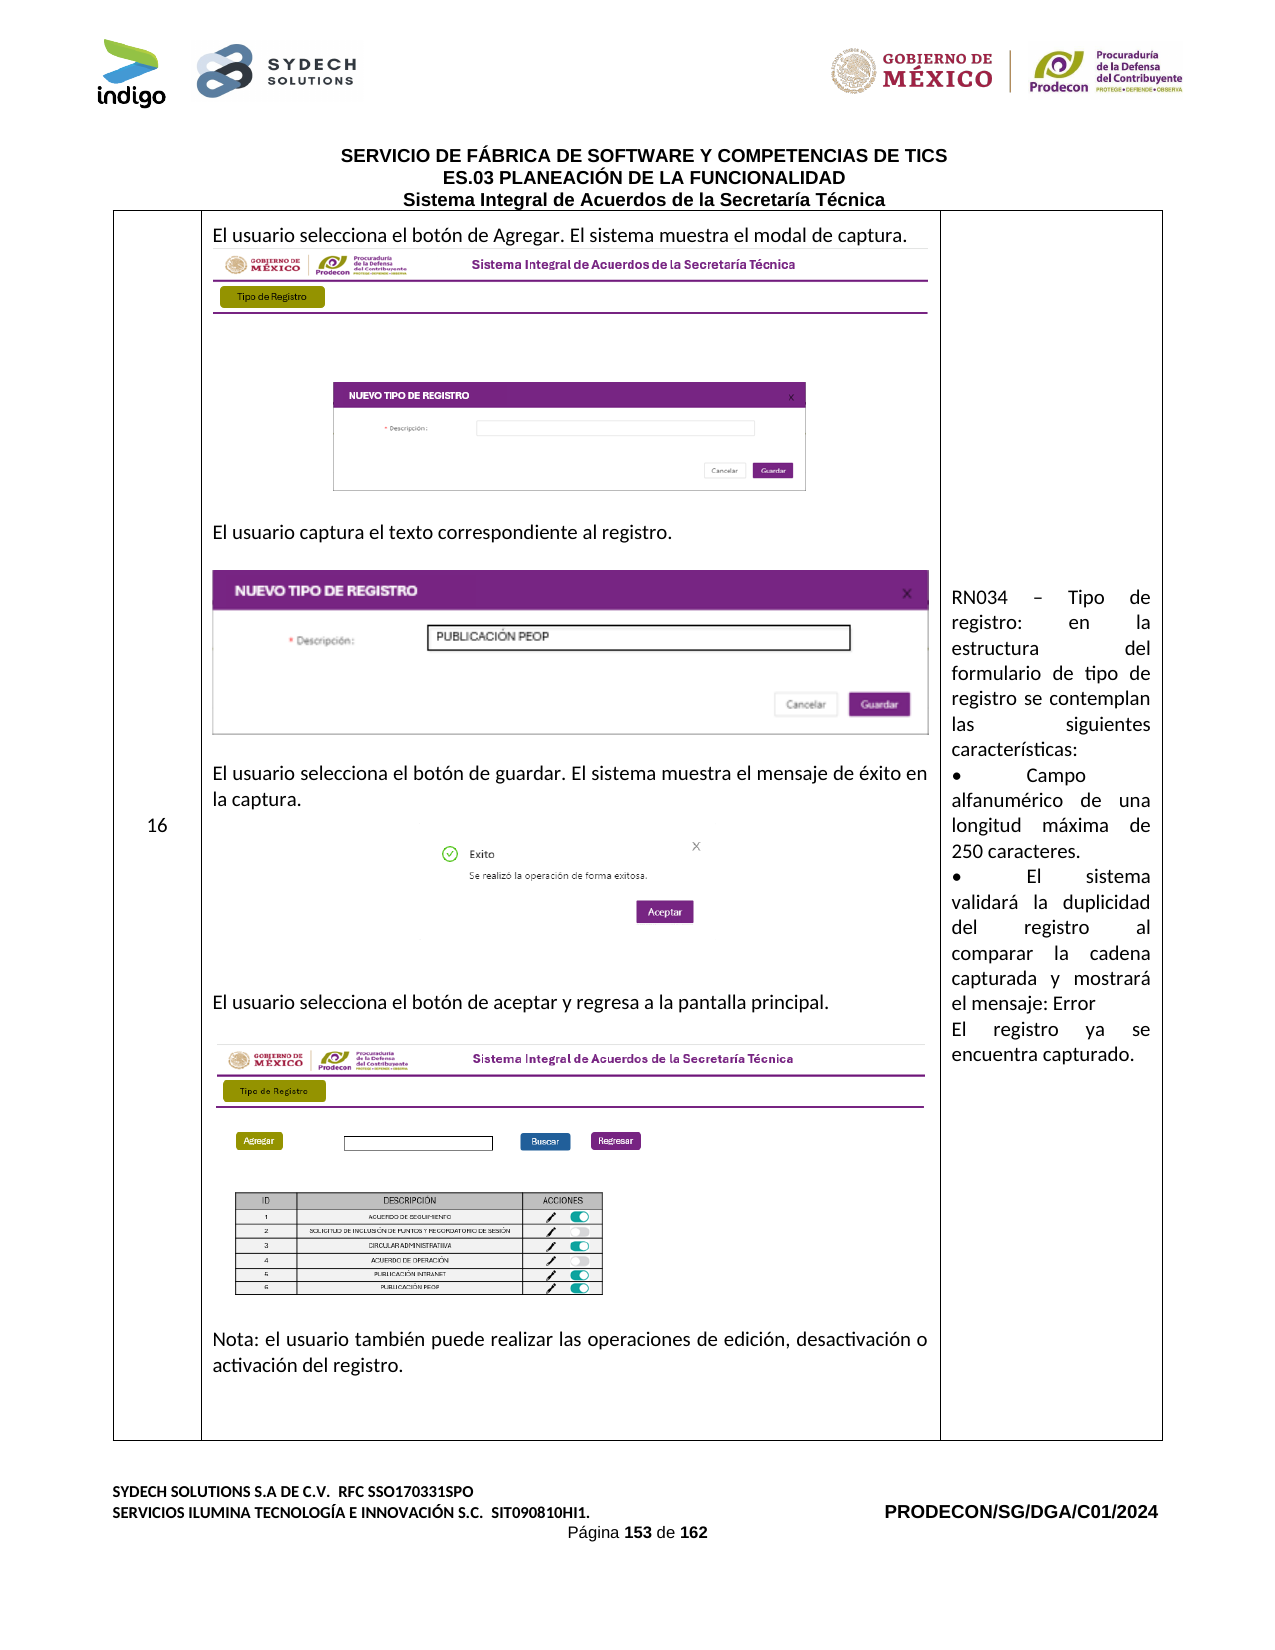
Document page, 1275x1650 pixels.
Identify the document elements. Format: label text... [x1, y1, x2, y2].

table_cell El usuario selecciona el botón de Agregar. El sistema muestra el modal de captura. El usuario captura el texto correspondiente al registro. El usuario selecciona el botón de guardar. El sistema muestra el mensaje de éxito en la captura. El usuario selecciona el botón de aceptar y regresa a la pantalla principal. Nota: el usuario también puede realizar las operaciones de edición, desactivación o activación del registro. [202, 211, 940, 1439]
picture [831, 48, 1011, 94]
picture [1028, 41, 1184, 100]
picture [212, 1040, 929, 1302]
picture [212, 247, 929, 495]
table_cell 16 [114, 211, 201, 1439]
picture [212, 570, 929, 735]
picture [419, 823, 715, 940]
picture [67, 24, 364, 118]
table_cell RN034 – Tipo de registro: en la estructura del formulario de tipo de registro se contemplan las siguientes características: • Campo alfanumérico de una longitud máxima de 250 caracteres. • El sistema validará la duplicidad del registro al comparar la cadena capturada y mostrará el mensaje: Error El registro ya se encuentra capturado. [941, 211, 1162, 1439]
